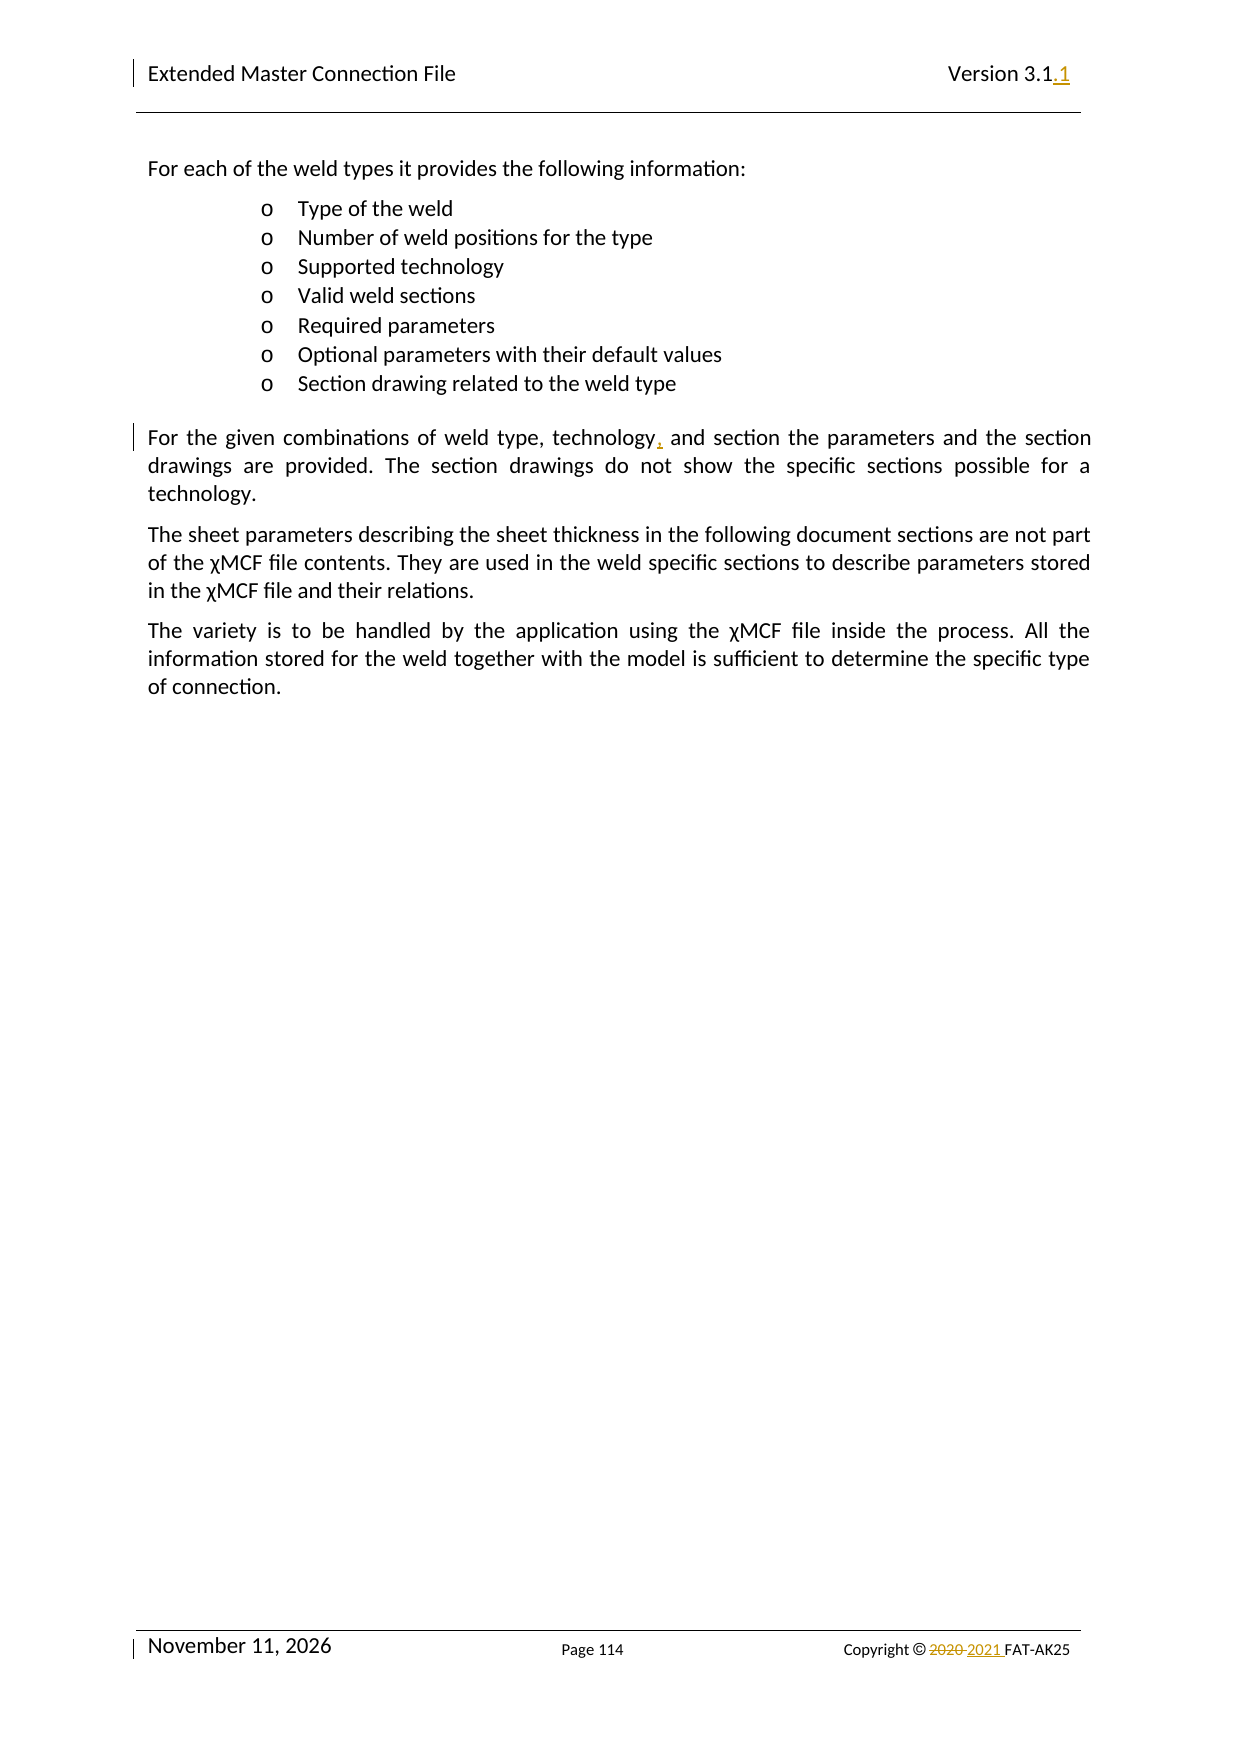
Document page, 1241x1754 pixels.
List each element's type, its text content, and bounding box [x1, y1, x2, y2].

text The sheet parameters describing the sheet thickness in the following document sections are not part of the χMCF file contents. They are used in the weld specific sections to describe parameters stored in the χMCF file and their relations. [148, 520, 1092, 604]
list Section drawing related to the weld type [260, 369, 1092, 398]
text For each of the weld types it provides the following information: [148, 154, 1092, 182]
list Supported technology [260, 252, 1092, 282]
list Valid weld sections [260, 282, 1092, 311]
text The variety is to be handled by the application using the χMCF file inside the process. All the information stored for the weld together with the model is sufficient to determine the specific type of connection. [148, 616, 1092, 701]
list Required parameters [260, 311, 1092, 340]
text For the given combinations of weld type, technology and section the parameters and the section drawings are provided. The section drawings do not show the specific sections possible for a technology. [148, 423, 1092, 507]
list Number of weld positions for the type [260, 223, 1092, 252]
list Optional parameters with their default values [260, 340, 1092, 369]
list Type of the weld [260, 194, 1092, 223]
